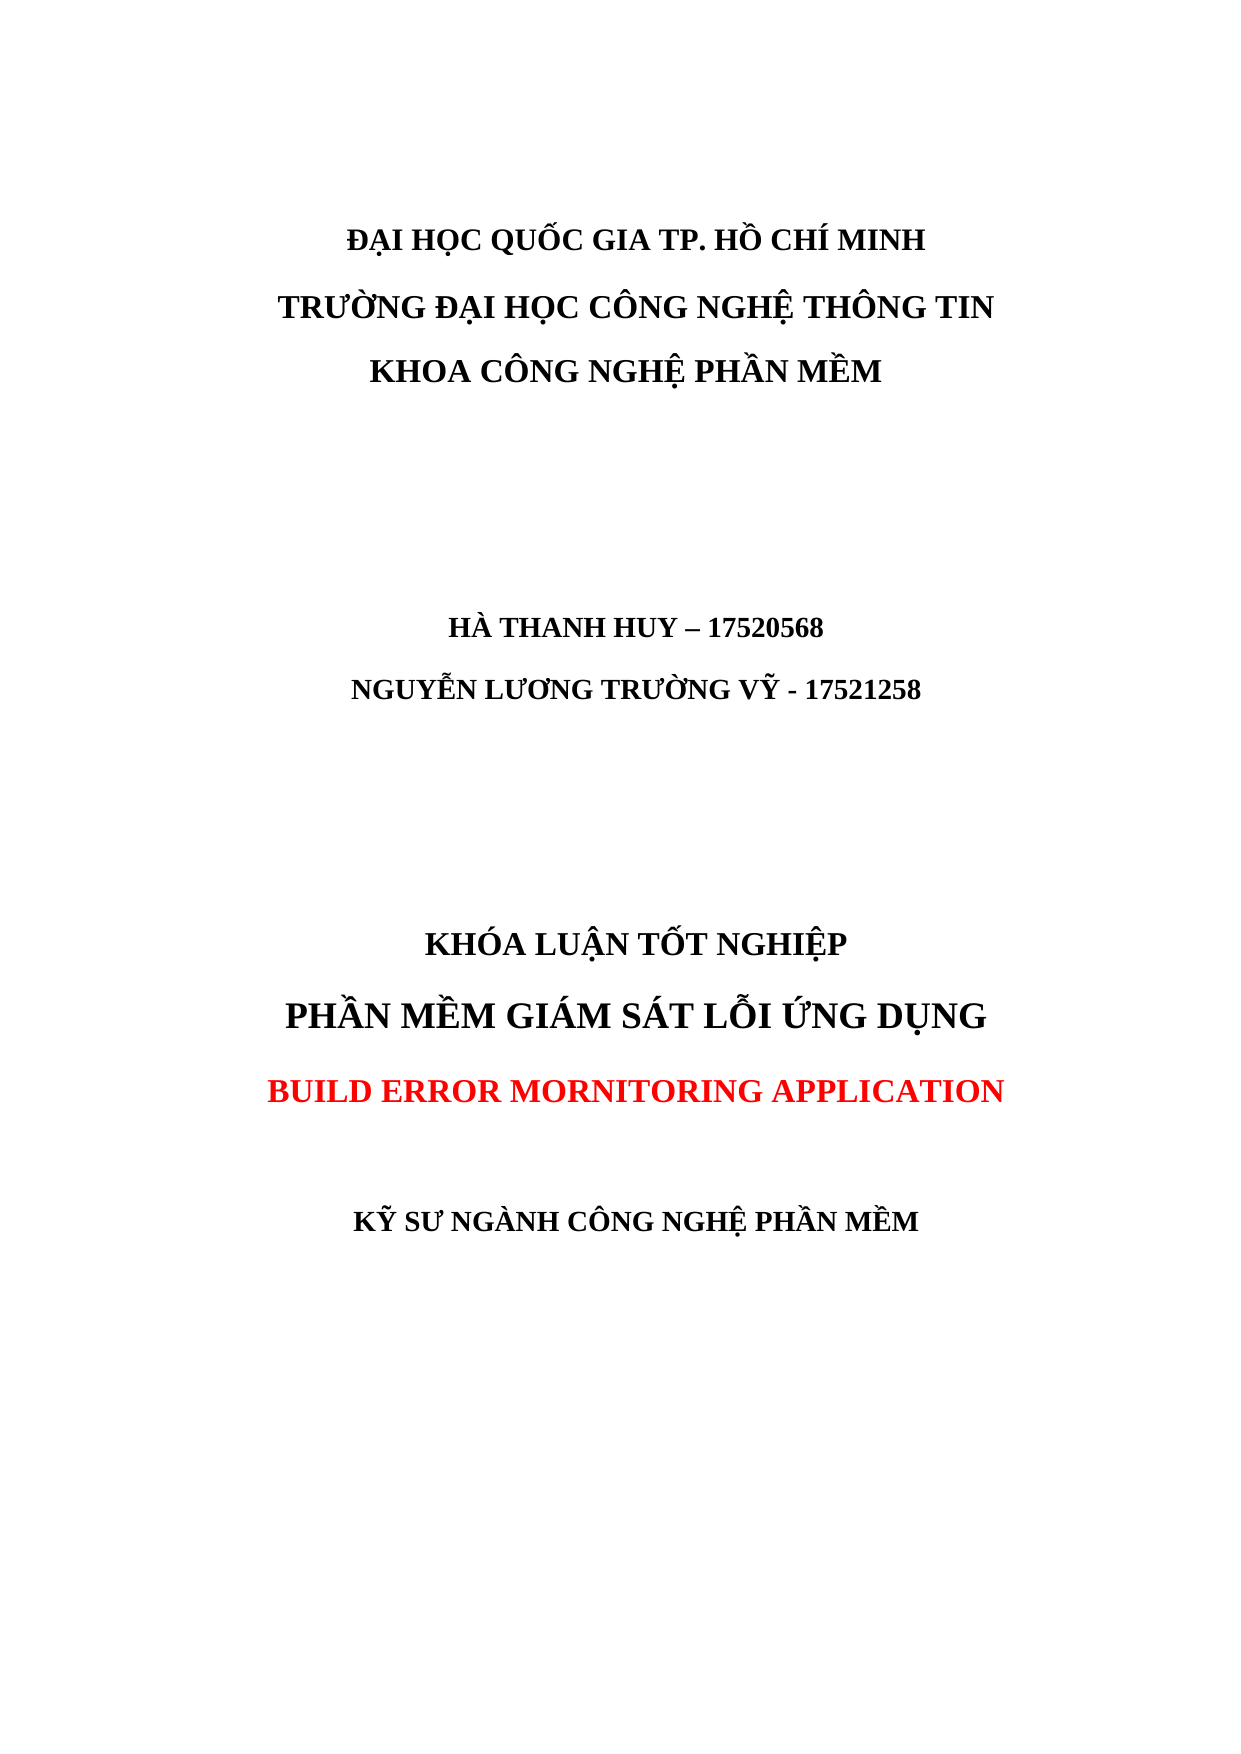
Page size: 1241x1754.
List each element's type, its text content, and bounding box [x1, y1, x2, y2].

text ĐẠI HỌC QUỐC GIA TP. HỒ CHÍ MINH [150, 221, 1122, 257]
text PHẦN MỀM GIÁM SÁT LỖI ỨNG DỤNG [150, 994, 1122, 1037]
text KỸ SƯ NGÀNH CÔNG NGHỆ PHẦN MỀM [150, 1204, 1122, 1237]
text KHÓA LUẬN TỐT NGHIỆP [150, 924, 1122, 962]
text TRƯỜNG ĐẠI HỌC CÔNG NGHỆ THÔNG TIN [150, 287, 1122, 326]
text BUILD ERROR MORNITORING APPLICATION [150, 1071, 1122, 1109]
text NGUYỄN LƯƠNG TRƯỜNG VỸ - 17521258 [150, 672, 1122, 706]
text KHOA CÔNG NGHỆ PHẦN MỀM [150, 351, 1122, 389]
text HÀ THANH HUY – 17520568 [150, 610, 1122, 643]
